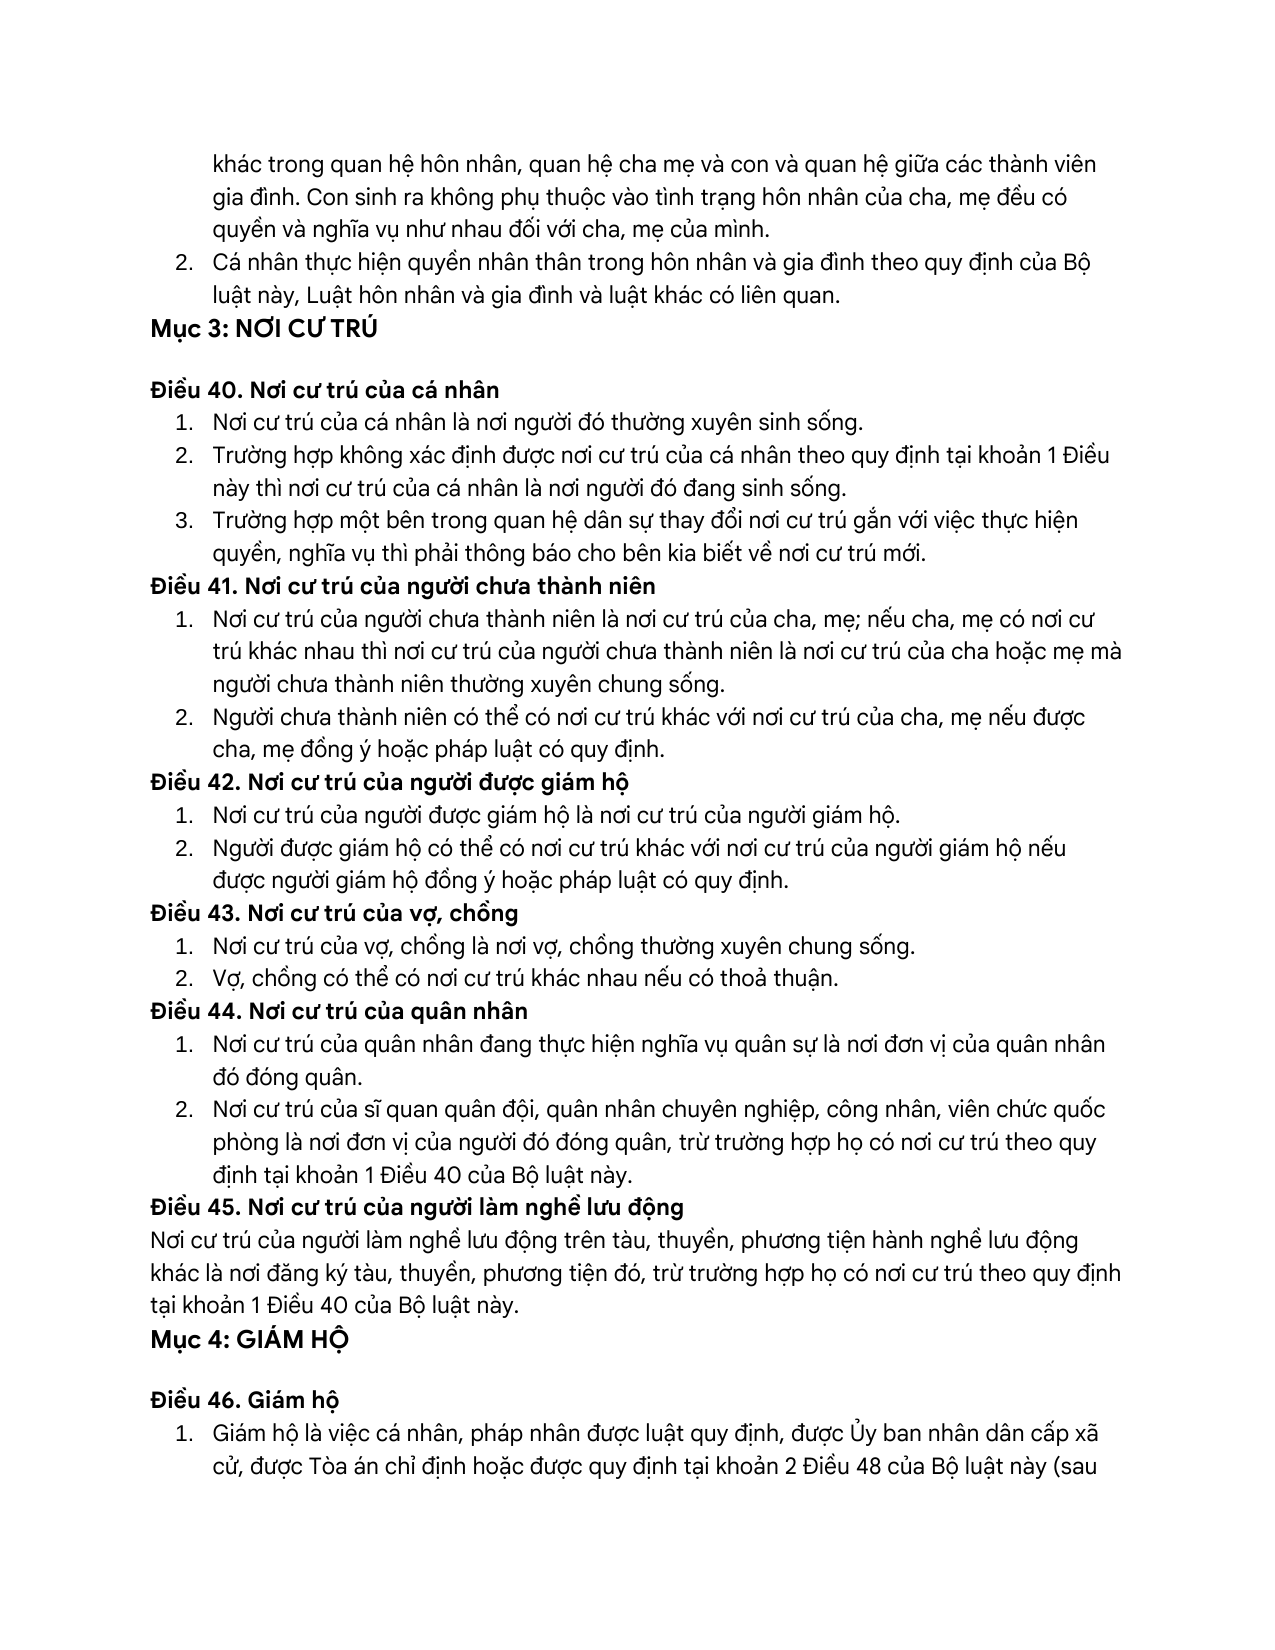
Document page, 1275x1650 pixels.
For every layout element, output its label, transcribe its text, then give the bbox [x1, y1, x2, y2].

text Điều 44. Nơi cư trú của quân nhân [150, 997, 1125, 1026]
text Điều 41. Nơi cư trú của người chưa thành niên [150, 572, 1125, 601]
text Điều 42. Nơi cư trú của người được giám hộ [150, 768, 1125, 797]
list Cá nhân thực hiện quyền nhân thân trong hôn nhân và gia đình theo quy định của Bộ luật này, Luật hôn nhân và gia đình và luật khác có liên quan. [175, 248, 1125, 309]
list Người chưa thành niên có thể có nơi cư trú khác với nơi cư trú của cha, mẹ nếu được cha, mẹ đồng ý hoặc pháp luật có quy định. [175, 703, 1125, 764]
list Trường hợp một bên trong quan hệ dân sự thay đổi nơi cư trú gắn với việc thực hiện quyền, nghĩa vụ thì phải thông báo cho bên kia biết về nơi cư trú mới. [175, 507, 1125, 568]
list Người được giám hộ có thể có nơi cư trú khác với nơi cư trú của người giám hộ nếu được người giám hộ đồng ý hoặc pháp luật có quy định. [175, 834, 1125, 895]
text Điều 43. Nơi cư trú của vợ, chồng [150, 899, 1125, 928]
text Nơi cư trú của người làm nghề lưu động trên tàu, thuyền, phương tiện hành nghề lưu động khác là nơi đăng ký tàu, thuyền, phương tiện đó, trừ trường hợp họ có nơi cư trú theo quy định tại khoản 1 Điều 40 của Bộ luật này. [150, 1226, 1125, 1320]
subtitle Mục 4: GIÁM HỘ [150, 1324, 1125, 1356]
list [175, 150, 1125, 244]
list Nơi cư trú của cá nhân là nơi người đó thường xuyên sinh sống. [175, 408, 1125, 437]
subtitle Mục 3: NƠI CƯ TRÚ [150, 313, 1125, 345]
list Nơi cư trú của người chưa thành niên là nơi cư trú của cha, mẹ; nếu cha, mẹ có nơi cư trú khác nhau thì nơi cư trú của người chưa thành niên là nơi cư trú của cha hoặc mẹ mà người chưa thành niên thường xuyên chung sống. [175, 605, 1125, 699]
list Nơi cư trú của người được giám hộ là nơi cư trú của người giám hộ. [175, 801, 1125, 830]
list Vợ, chồng có thể có nơi cư trú khác nhau nếu có thoả thuận. [175, 964, 1125, 993]
text Điều 40. Nơi cư trú của cá nhân [150, 376, 1125, 404]
list Nơi cư trú của vợ, chồng là nơi vợ, chồng thường xuyên chung sống. [175, 932, 1125, 961]
list Trường hợp không xác định được nơi cư trú của cá nhân theo quy định tại khoản 1 Điều này thì nơi cư trú của cá nhân là nơi người đó đang sinh sống. [175, 441, 1125, 503]
text Điều 46. Giám hộ [150, 1387, 1125, 1415]
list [175, 1419, 1125, 1481]
list Nơi cư trú của sĩ quan quân đội, quân nhân chuyên nghiệp, công nhân, viên chức quốc phòng là nơi đơn vị của người đó đóng quân, trừ trường hợp họ có nơi cư trú theo quy định tại khoản 1 Điều 40 của Bộ luật này. [175, 1095, 1125, 1189]
text Điều 45. Nơi cư trú của người làm nghề lưu động [150, 1193, 1125, 1222]
list Nơi cư trú của quân nhân đang thực hiện nghĩa vụ quân sự là nơi đơn vị của quân nhân đó đóng quân. [175, 1030, 1125, 1091]
